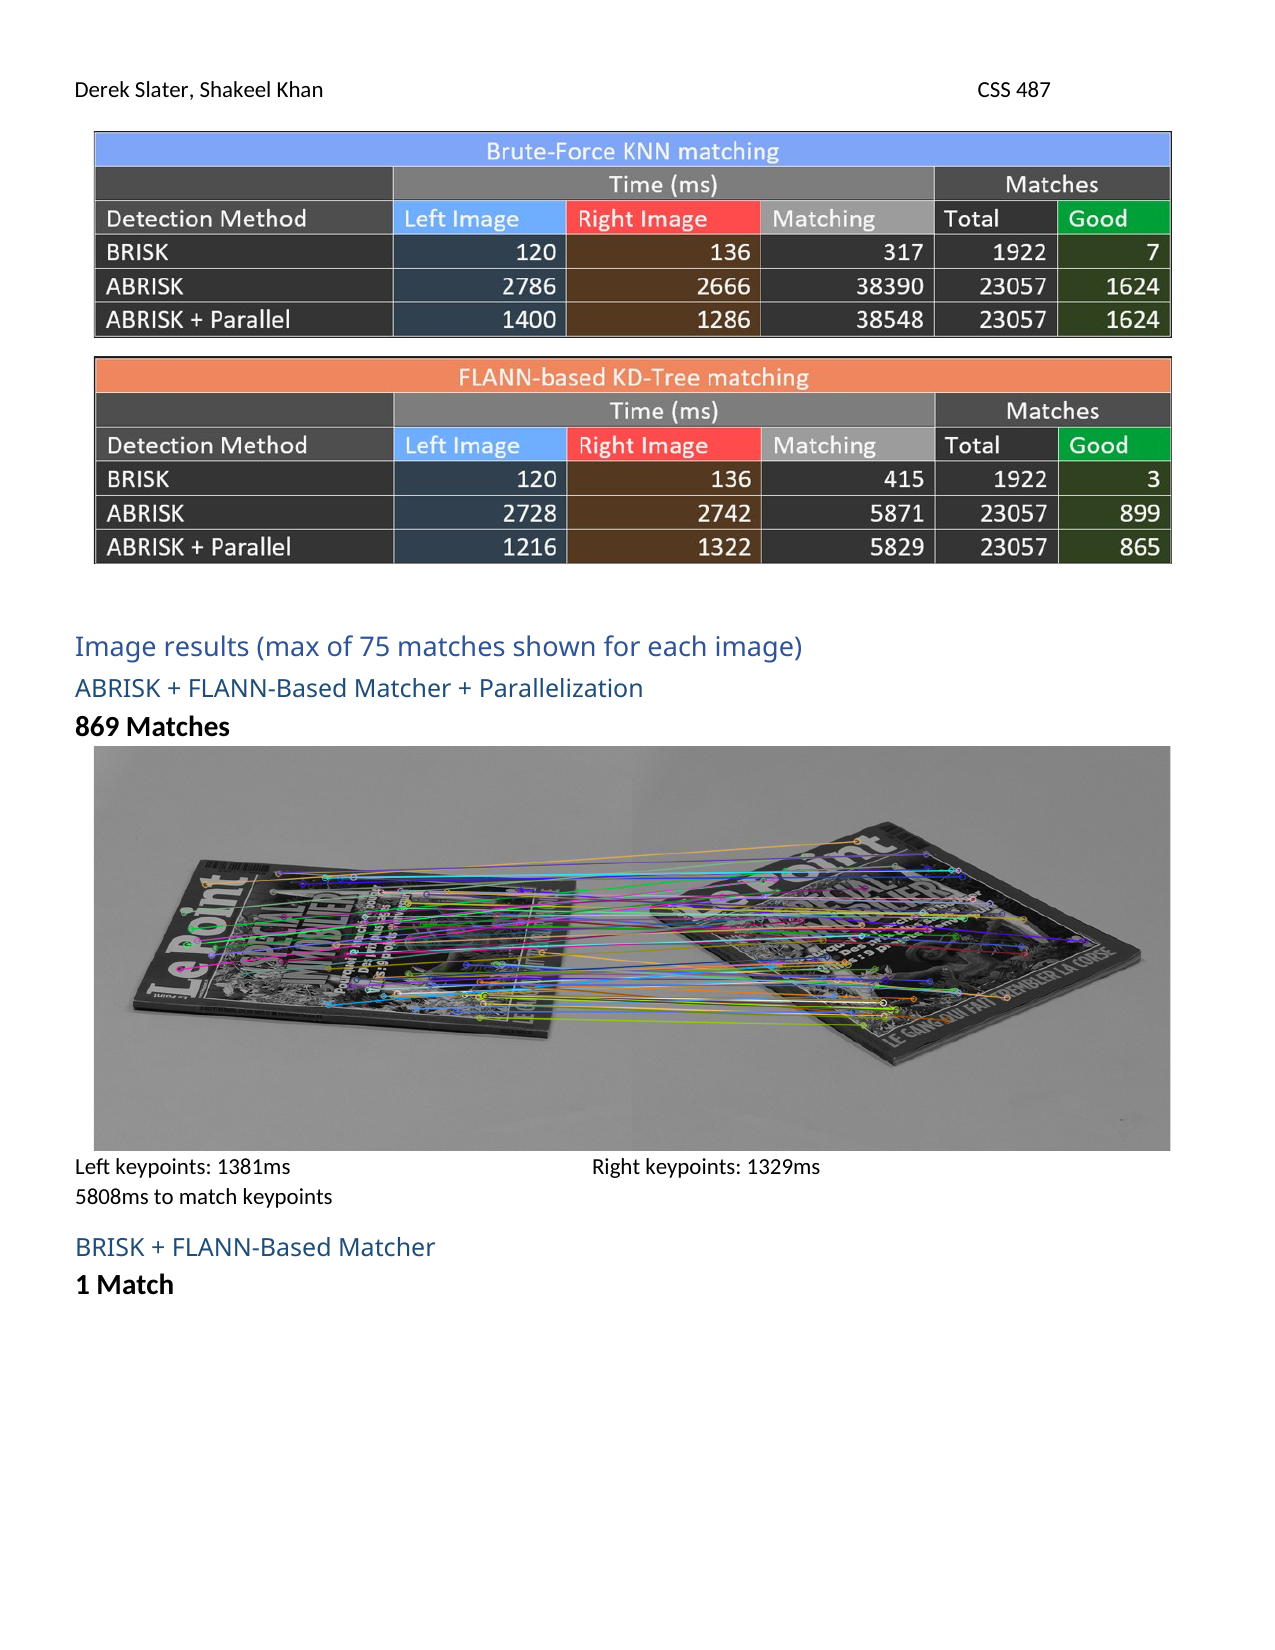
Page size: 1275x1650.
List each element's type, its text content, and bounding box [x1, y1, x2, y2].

text 1 Match [75, 1266, 1200, 1302]
subtitle Image results (max of 75 matches shown for each image) [75, 627, 1200, 664]
text Left keypoints: 1381ms Right keypoints: 1329ms 5808ms to match keypoints [75, 746, 1200, 1211]
subtitle BRISK + FLANN-Based Matcher [75, 1229, 1200, 1263]
subtitle ABRISK + FLANN-Based Matcher + Parallelization [75, 671, 1200, 705]
text 869 Matches [75, 708, 1200, 743]
